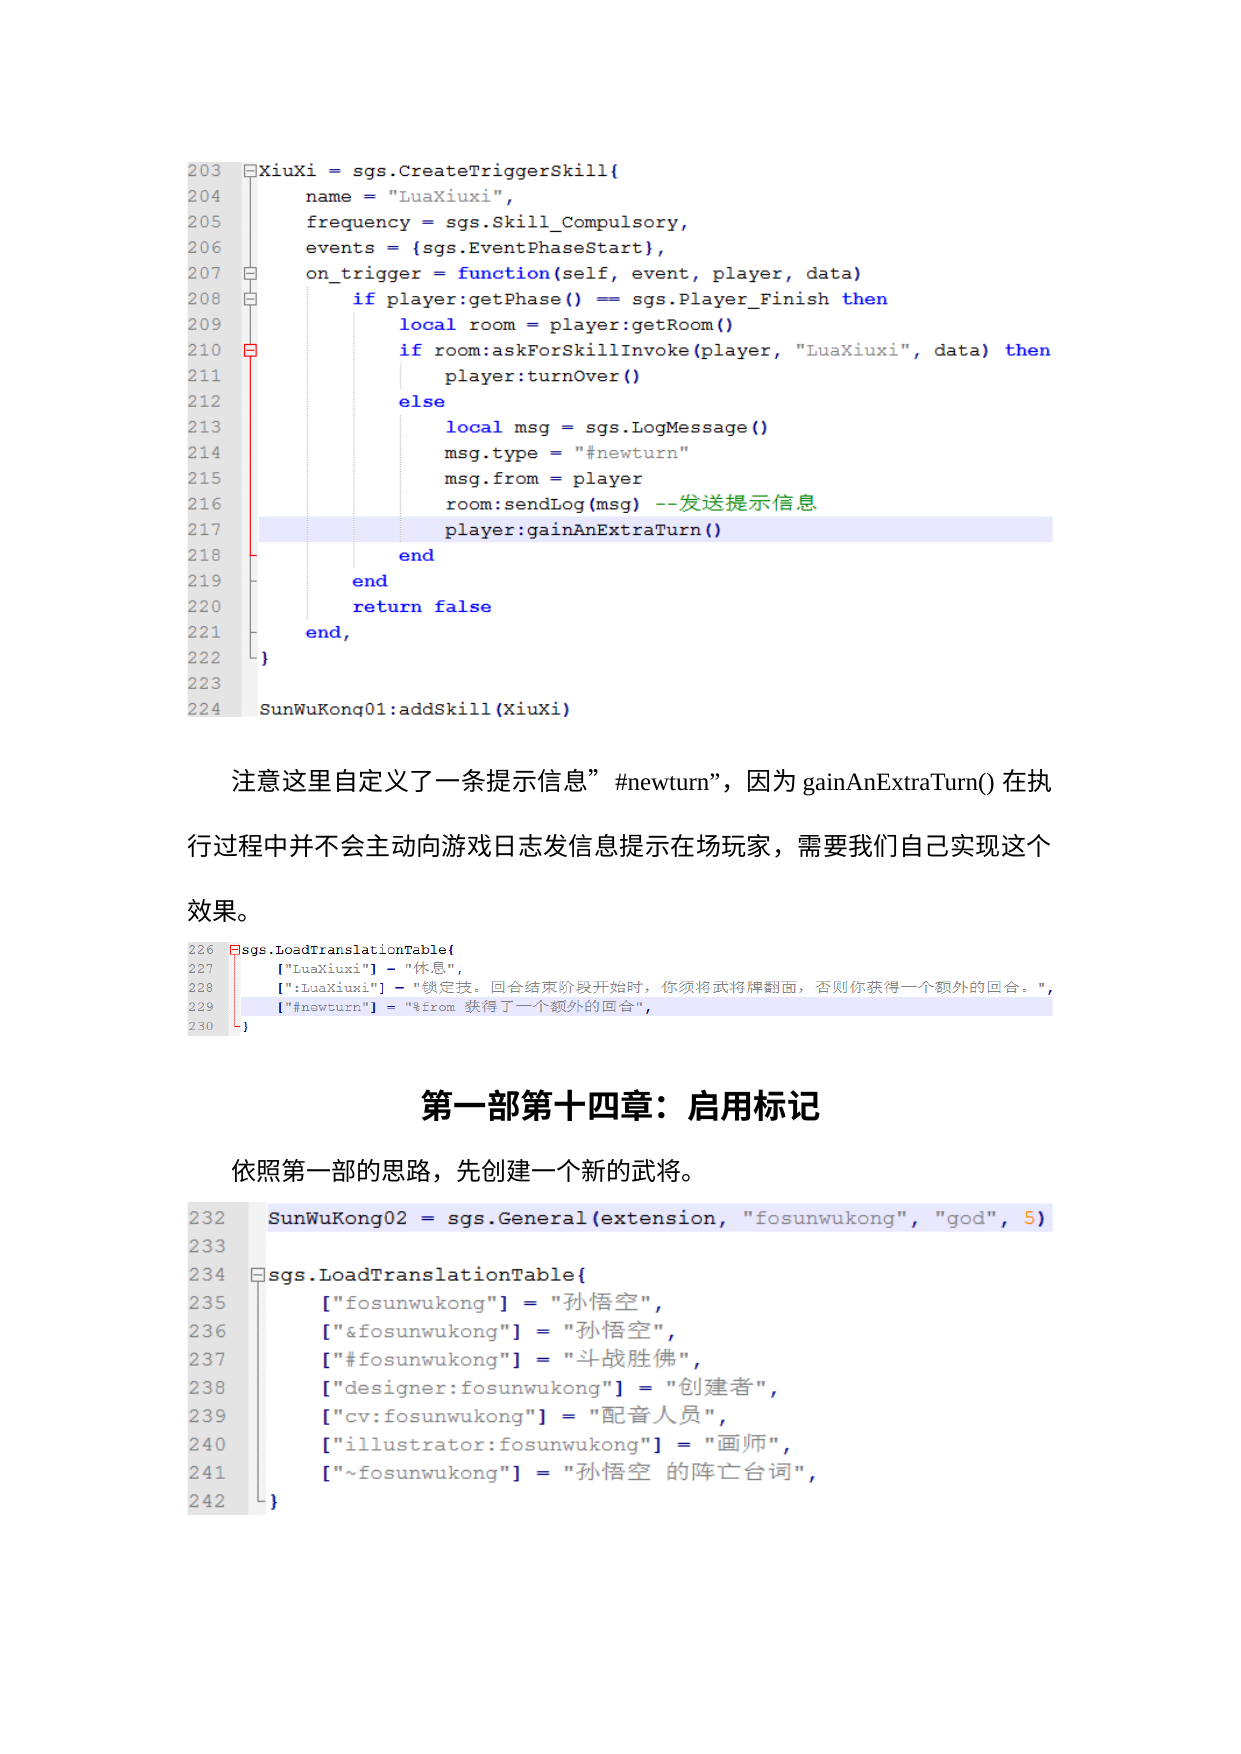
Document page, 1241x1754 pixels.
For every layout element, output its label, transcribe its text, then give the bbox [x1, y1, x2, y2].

picture [187, 1202, 1053, 1515]
text 第一部第十四章：启用标记 [187, 1072, 1053, 1137]
picture [187, 162, 1053, 717]
picture [187, 942, 1053, 1036]
text 依照第一部的思路，先创建一个新的武将。 [187, 1137, 1053, 1202]
text 注意这里自定义了一条提示信息”#newturn”，因为gainAnExtraTurn() 在执行过程中并不会主动向游戏日志发信息提示在场玩家，需要我们自己实现这个效果。 [187, 747, 1053, 942]
